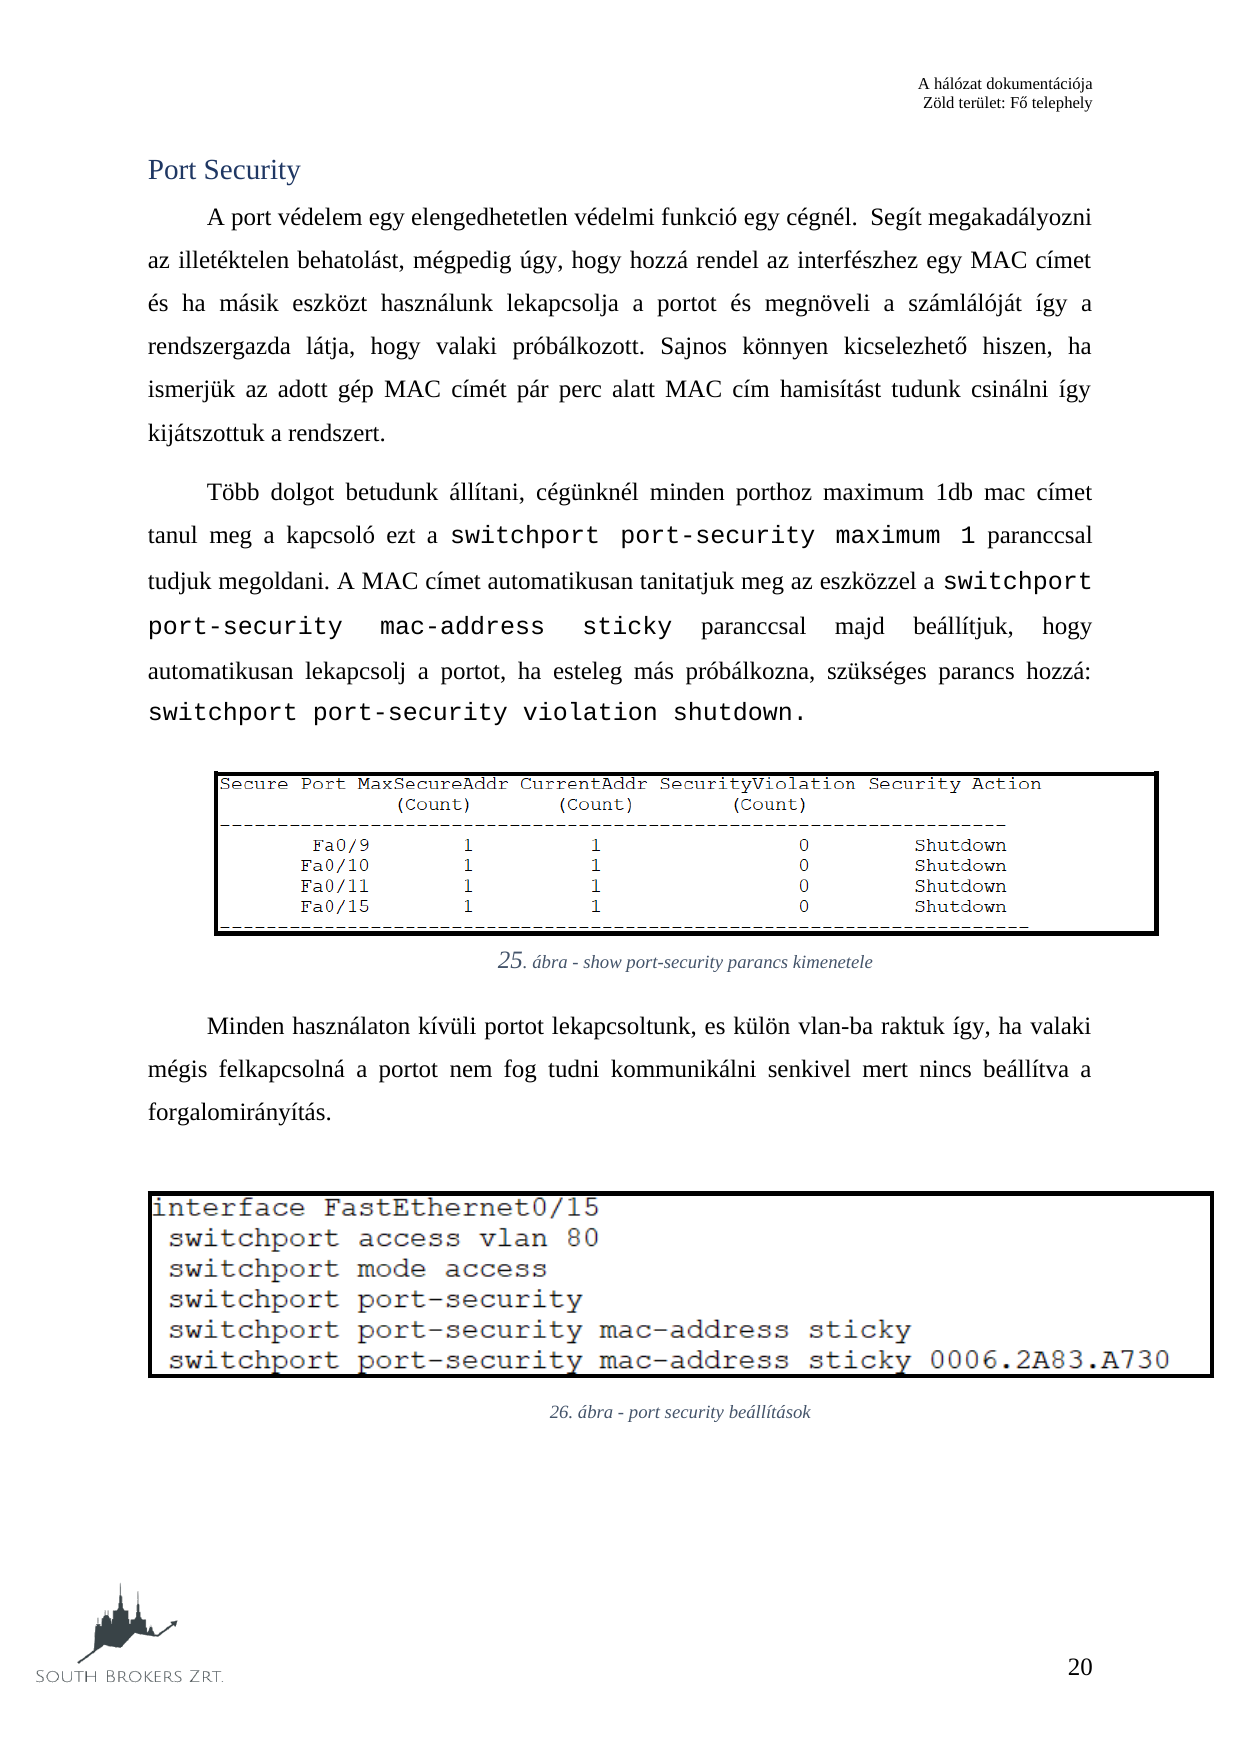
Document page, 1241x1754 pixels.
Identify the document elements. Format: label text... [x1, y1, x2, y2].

picture [218, 776, 1154, 931]
subtitle Port Security [148, 152, 1093, 185]
picture [152, 1196, 1210, 1374]
text Több dolgot betudunk állítani, cégünknél minden porthoz maximum 1db mac címet tanul meg a kapcsoló ezt a switchport port-security maximum 1 paranccsal tudjuk megoldani. A MAC címet automatikusan tanitatjuk meg az eszközzel a switchport port-security mac-address sticky paranccsal majd beállítjuk, hogy automatikusan lekapcsolj a portot, ha esteleg más próbálkozna, szükséges parancs hozzá: switchport port-security violation shutdown. [148, 477, 1093, 727]
picture [0, 1531, 255, 1754]
text A port védelem egy elengedhetetlen védelmi funkció egy cégnél. Segít megakadályozni az illetéktelen behatolást, mégpedig úgy, hogy hozzá rendel az interfészhez egy MAC címet és ha másik eszközt használunk lekapcsolja a portot és megnöveli a számlálóját így a rendszergazda látja, hogy valaki próbálkozott. Sajnos könnyen kicselezhető hiszen, ha ismerjük az adott gép MAC címét pár perc alatt MAC cím hamisítást tudunk csinálni így kijátszottuk a rendszert. [148, 202, 1093, 446]
